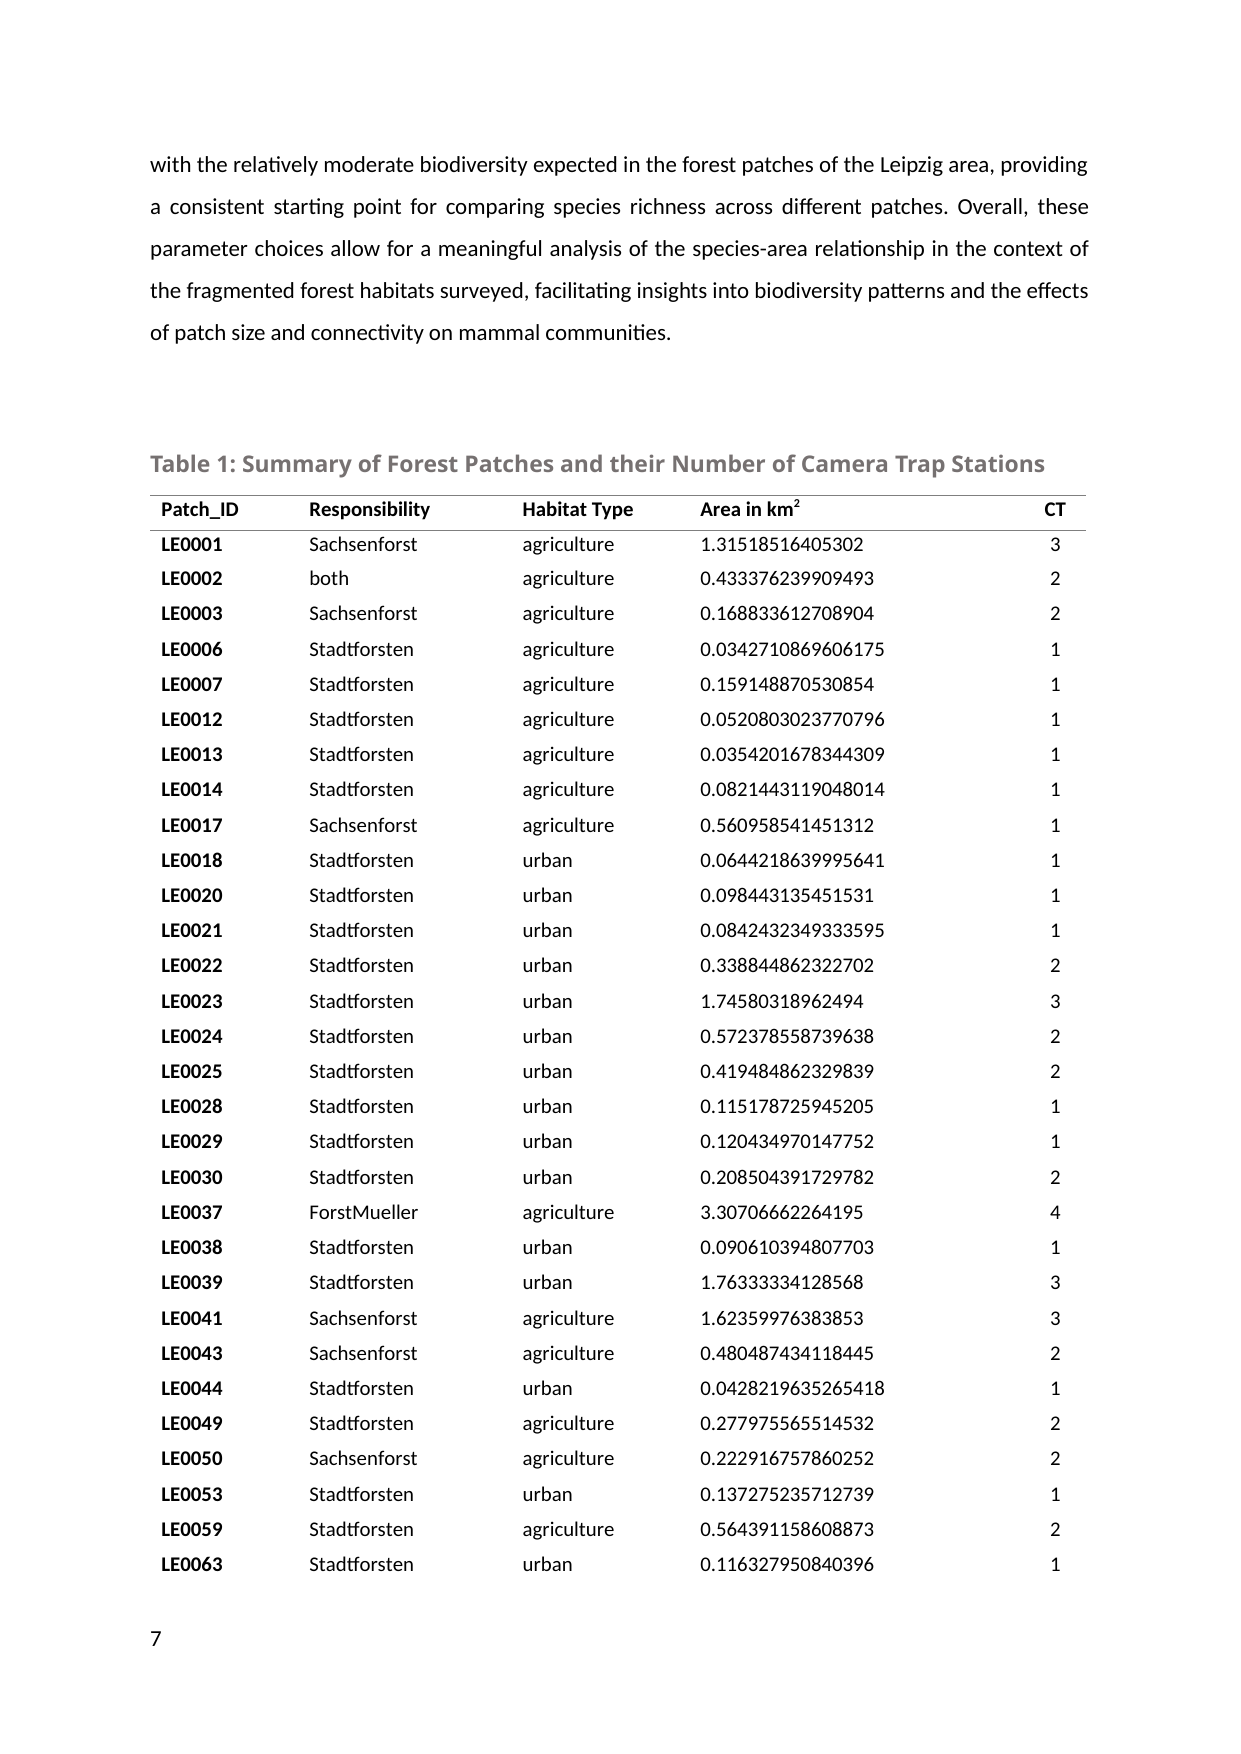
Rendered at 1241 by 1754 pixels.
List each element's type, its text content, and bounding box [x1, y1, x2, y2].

table_cell 3 [1024, 988, 1086, 1023]
table_cell agriculture [511, 1516, 689, 1551]
table_cell agriculture [511, 706, 689, 741]
table_cell urban [511, 847, 689, 882]
table_cell LE0038 [150, 1234, 298, 1269]
table_cell 1 [1024, 706, 1086, 741]
table_cell 1 [1024, 1551, 1086, 1586]
table_cell Stadtforsten [298, 1410, 511, 1446]
table_cell agriculture [511, 531, 689, 565]
table_cell Stadtforsten [298, 918, 511, 953]
table_cell urban [511, 882, 689, 917]
table_cell LE0039 [150, 1270, 298, 1305]
table_cell LE0007 [150, 671, 298, 706]
table_cell 0.0644218639995641 [689, 847, 1024, 882]
table_cell Sachsenforst [298, 812, 511, 847]
table_cell 0.433376239909493 [689, 565, 1024, 601]
table_cell Stadtforsten [298, 636, 511, 671]
table_cell urban [511, 1164, 689, 1199]
table_cell agriculture [511, 601, 689, 636]
table_cell 0.115178725945205 [689, 1094, 1024, 1129]
table_cell LE0013 [150, 741, 298, 777]
table_cell LE0025 [150, 1058, 298, 1093]
table_cell Stadtforsten [298, 1129, 511, 1164]
table_cell agriculture [511, 1305, 689, 1340]
table_cell 3 [1024, 1270, 1086, 1305]
table_cell 2 [1024, 1164, 1086, 1199]
table_header Responsibility [298, 496, 511, 530]
table_cell Stadtforsten [298, 1058, 511, 1093]
table_cell LE0002 [150, 565, 298, 601]
table_cell 1 [1024, 1375, 1086, 1410]
table_cell LE0023 [150, 988, 298, 1023]
table_cell LE0012 [150, 706, 298, 741]
table_cell 1 [1024, 1234, 1086, 1269]
table_cell agriculture [511, 1446, 689, 1481]
table_cell 1 [1024, 741, 1086, 777]
table_cell urban [511, 1551, 689, 1586]
table_cell Stadtforsten [298, 1094, 511, 1129]
table_cell Stadtforsten [298, 988, 511, 1023]
table_cell LE0059 [150, 1516, 298, 1551]
table_cell 0.419484862329839 [689, 1058, 1024, 1093]
table_cell 1 [1024, 812, 1086, 847]
table_cell Stadtforsten [298, 671, 511, 706]
table_cell 1 [1024, 918, 1086, 953]
table_cell Stadtforsten [298, 882, 511, 917]
table_cell both [298, 565, 511, 601]
table_cell urban [511, 1023, 689, 1058]
table_cell 0.0428219635265418 [689, 1375, 1024, 1410]
table_cell Stadtforsten [298, 1023, 511, 1058]
table_header Patch_ID [150, 496, 298, 530]
table_cell 2 [1024, 1023, 1086, 1058]
table_cell LE0037 [150, 1199, 298, 1234]
table_cell LE0053 [150, 1481, 298, 1516]
table_cell LE0017 [150, 812, 298, 847]
table_cell agriculture [511, 671, 689, 706]
table_cell LE0049 [150, 1410, 298, 1446]
table_cell LE0006 [150, 636, 298, 671]
table_cell agriculture [511, 636, 689, 671]
table_cell 1 [1024, 1481, 1086, 1516]
table_cell urban [511, 988, 689, 1023]
table_cell Stadtforsten [298, 1234, 511, 1269]
table_cell 0.116327950840396 [689, 1551, 1024, 1586]
table_cell Stadtforsten [298, 706, 511, 741]
table_cell 0.120434970147752 [689, 1129, 1024, 1164]
table_cell agriculture [511, 741, 689, 777]
table_cell LE0014 [150, 777, 298, 812]
table_cell 2 [1024, 953, 1086, 988]
table_cell 0.137275235712739 [689, 1481, 1024, 1516]
table_cell LE0020 [150, 882, 298, 917]
table_cell LE0050 [150, 1446, 298, 1481]
table_cell 2 [1024, 1516, 1086, 1551]
table_cell Sachsenforst [298, 1446, 511, 1481]
table_cell LE0022 [150, 953, 298, 988]
table_cell 3 [1024, 1305, 1086, 1340]
table_cell 1 [1024, 671, 1086, 706]
table_cell urban [511, 1375, 689, 1410]
table_cell 0.338844862322702 [689, 953, 1024, 988]
table_cell LE0024 [150, 1023, 298, 1058]
table_cell Stadtforsten [298, 847, 511, 882]
table_cell 0.098443135451531 [689, 882, 1024, 917]
table_cell 3 [1024, 531, 1086, 565]
table_cell urban [511, 1481, 689, 1516]
table_cell 2 [1024, 601, 1086, 636]
table_cell 0.572378558739638 [689, 1023, 1024, 1058]
table_cell 2 [1024, 1058, 1086, 1093]
table_cell LE0028 [150, 1094, 298, 1129]
table_cell Stadtforsten [298, 1270, 511, 1305]
table_cell urban [511, 1094, 689, 1129]
table_cell 1 [1024, 1094, 1086, 1129]
table_cell LE0030 [150, 1164, 298, 1199]
table_cell 1 [1024, 847, 1086, 882]
table_header CT [1024, 496, 1086, 530]
table_cell LE0043 [150, 1340, 298, 1375]
table_cell LE0063 [150, 1551, 298, 1586]
table_cell 0.560958541451312 [689, 812, 1024, 847]
table_cell 1 [1024, 1129, 1086, 1164]
table_cell 0.159148870530854 [689, 671, 1024, 706]
table_cell agriculture [511, 1410, 689, 1446]
table_cell 0.0821443119048014 [689, 777, 1024, 812]
table_cell 2 [1024, 565, 1086, 601]
table_cell 0.0520803023770796 [689, 706, 1024, 741]
table_cell Stadtforsten [298, 1551, 511, 1586]
table_cell Stadtforsten [298, 1516, 511, 1551]
table_cell 0.0354201678344309 [689, 741, 1024, 777]
table_cell Sachsenforst [298, 601, 511, 636]
table_cell Sachsenforst [298, 1340, 511, 1375]
table_cell 0.277975565514532 [689, 1410, 1024, 1446]
table_cell agriculture [511, 565, 689, 601]
table_cell Stadtforsten [298, 777, 511, 812]
table_cell LE0001 [150, 531, 298, 565]
table_cell Sachsenforst [298, 1305, 511, 1340]
table_cell 2 [1024, 1446, 1086, 1481]
table_cell LE0029 [150, 1129, 298, 1164]
table_cell urban [511, 953, 689, 988]
subtitle Table 1: Summary of Forest Patches and their Number of Camera Trap Stations [150, 448, 1090, 479]
table_cell 1.62359976383853 [689, 1305, 1024, 1340]
table_cell Stadtforsten [298, 1164, 511, 1199]
table_cell Stadtforsten [298, 953, 511, 988]
table_cell 2 [1024, 1340, 1086, 1375]
table_cell agriculture [511, 777, 689, 812]
table_cell 0.0842432349333595 [689, 918, 1024, 953]
table_cell LE0018 [150, 847, 298, 882]
table_header Area in km2 [689, 496, 1024, 530]
table_cell 0.208504391729782 [689, 1164, 1024, 1199]
table_cell urban [511, 1129, 689, 1164]
table_cell 1.76333334128568 [689, 1270, 1024, 1305]
table_cell agriculture [511, 1340, 689, 1375]
table_header Habitat Type [511, 496, 689, 530]
table_cell 0.222916757860252 [689, 1446, 1024, 1481]
table_cell LE0021 [150, 918, 298, 953]
table_cell 4 [1024, 1199, 1086, 1234]
table_cell Stadtforsten [298, 741, 511, 777]
table_cell urban [511, 918, 689, 953]
table_cell 1 [1024, 636, 1086, 671]
table_cell 2 [1024, 1410, 1086, 1446]
table_cell 1 [1024, 777, 1086, 812]
table_cell urban [511, 1058, 689, 1093]
table_cell 0.168833612708904 [689, 601, 1024, 636]
table_cell LE0041 [150, 1305, 298, 1340]
table_cell 1 [1024, 882, 1086, 917]
table_cell urban [511, 1234, 689, 1269]
table_cell LE0044 [150, 1375, 298, 1410]
table_cell 0.564391158608873 [689, 1516, 1024, 1551]
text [150, 150, 1090, 346]
table_cell 0.0342710869606175 [689, 636, 1024, 671]
table_cell Stadtforsten [298, 1375, 511, 1410]
table_cell 1.31518516405302 [689, 531, 1024, 565]
table_cell urban [511, 1270, 689, 1305]
table_cell 0.090610394807703 [689, 1234, 1024, 1269]
table_cell 0.480487434118445 [689, 1340, 1024, 1375]
table_cell LE0003 [150, 601, 298, 636]
table_cell Stadtforsten [298, 1481, 511, 1516]
table_cell ForstMueller [298, 1199, 511, 1234]
table_cell agriculture [511, 812, 689, 847]
table_cell 1.74580318962494 [689, 988, 1024, 1023]
table_cell Sachsenforst [298, 531, 511, 565]
table_cell agriculture [511, 1199, 689, 1234]
table_cell 3.30706662264195 [689, 1199, 1024, 1234]
